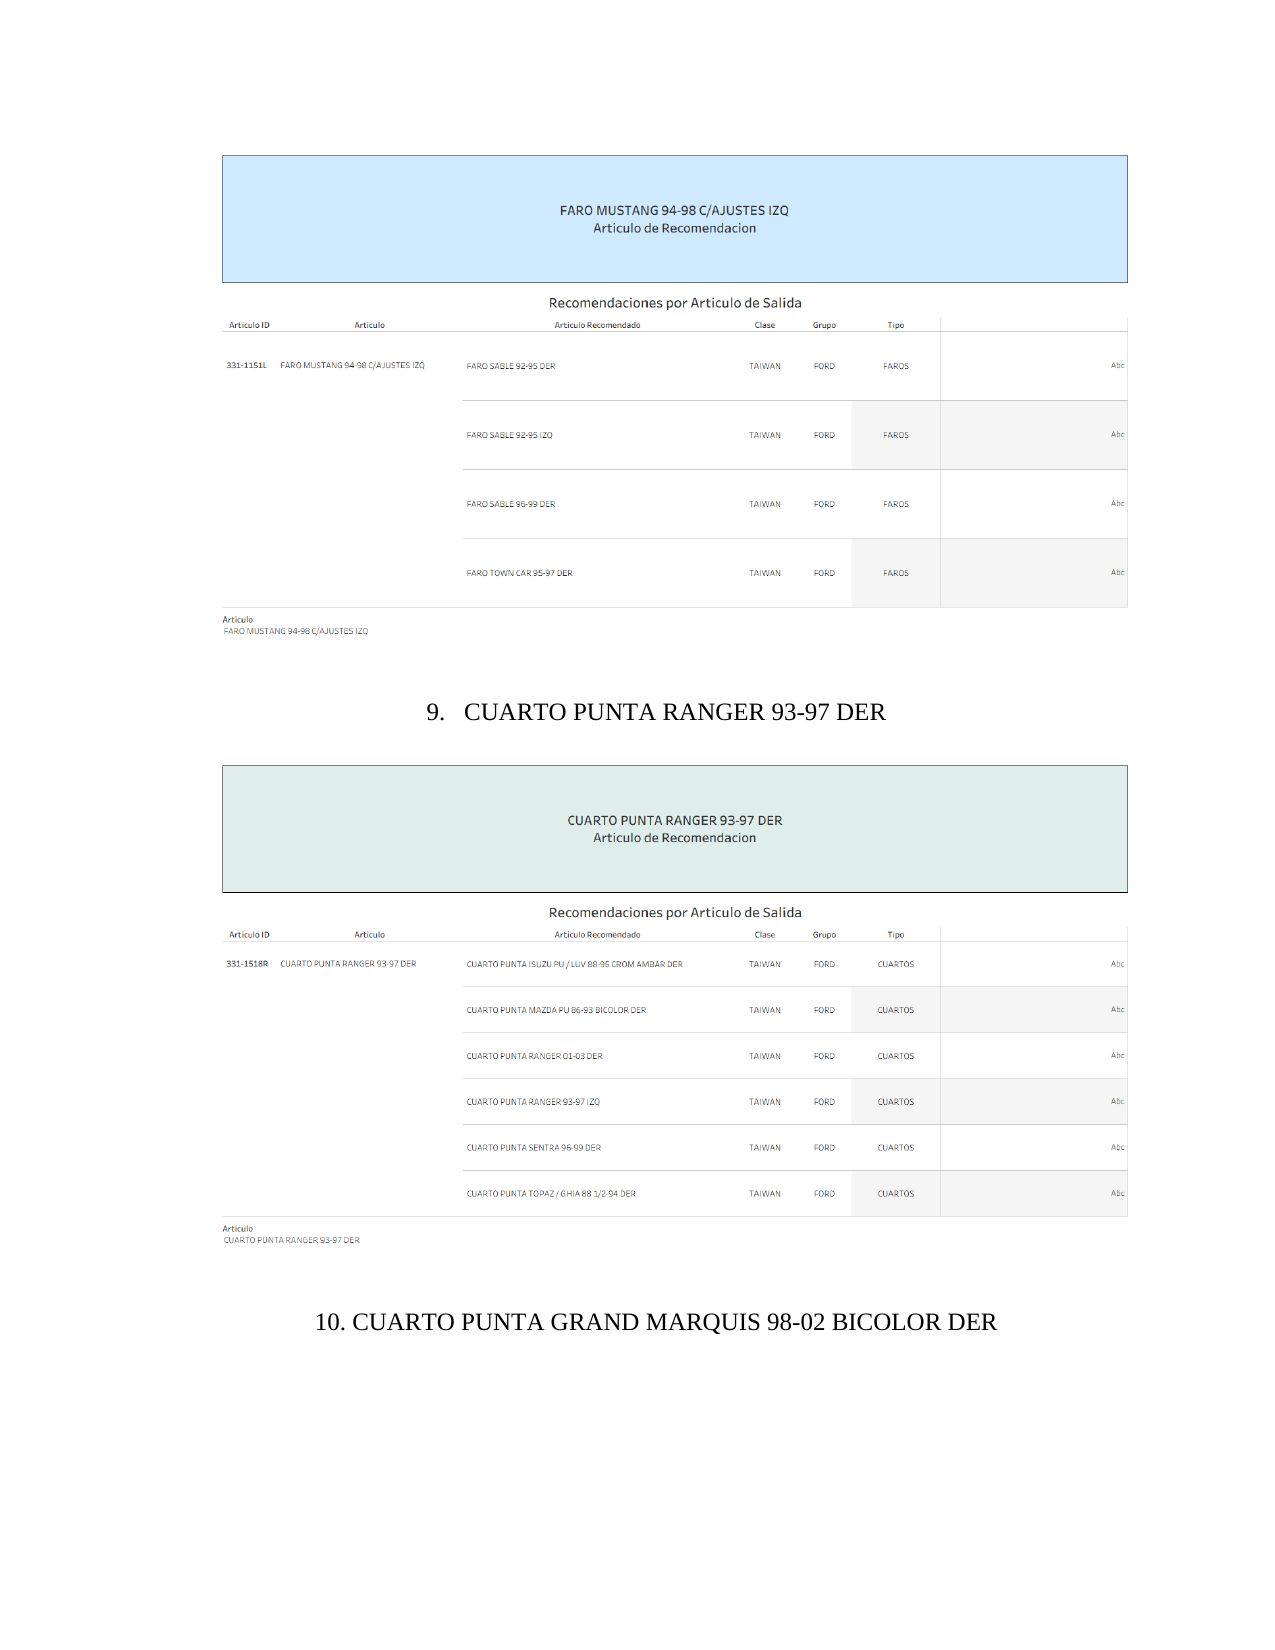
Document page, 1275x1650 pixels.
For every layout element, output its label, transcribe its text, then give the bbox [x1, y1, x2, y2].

picture [214, 147, 1136, 666]
picture [214, 757, 1136, 1275]
list CUARTO PUNTA RANGER 93-97 DER [215, 697, 1098, 726]
list CUARTO PUNTA GRAND MARQUIS 98-02 BICOLOR DER [215, 1307, 1098, 1336]
